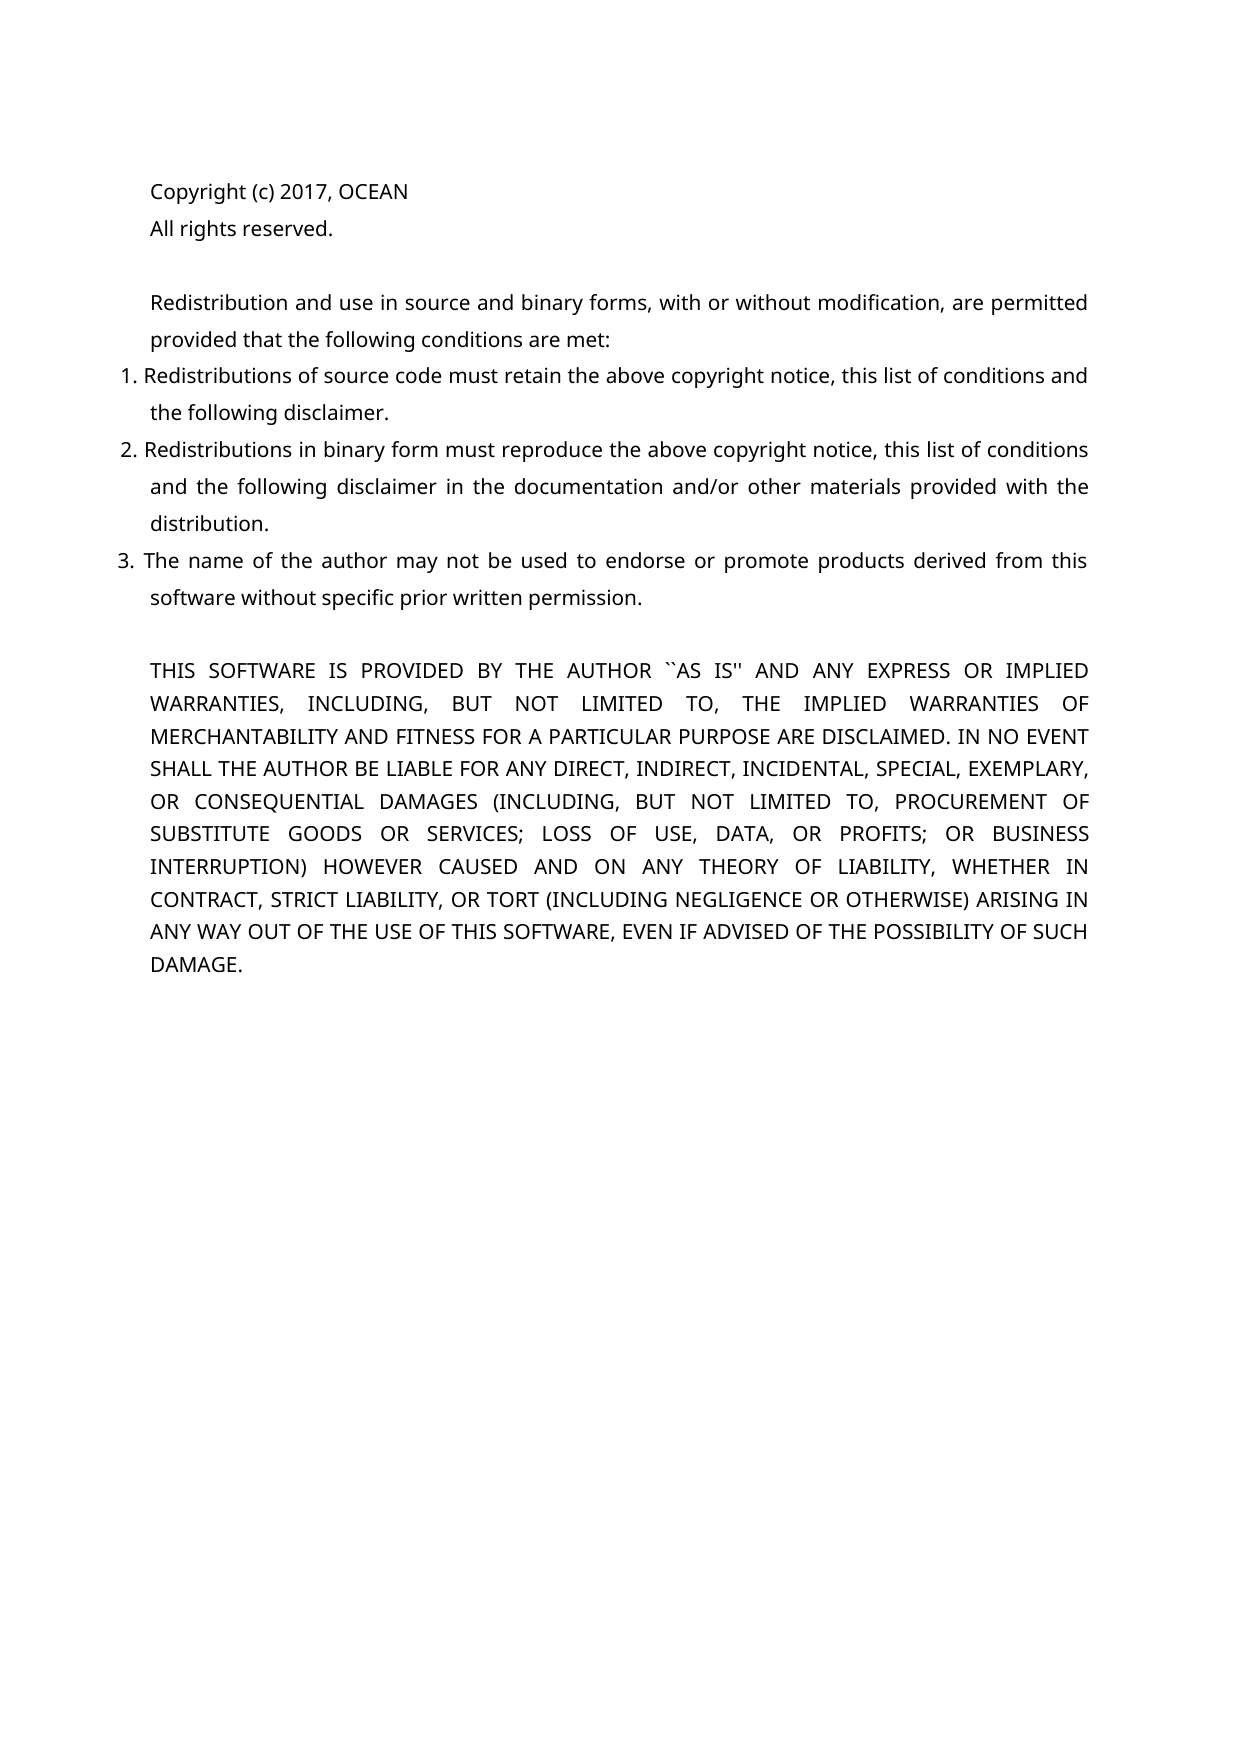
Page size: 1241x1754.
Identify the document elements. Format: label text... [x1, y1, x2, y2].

text Copyright (c) 2017, OCEAN [150, 177, 1090, 206]
text 2. Redistributions in binary form must reproduce the above copyright notice, this list of conditions and the following disclaimer in the documentation and/or other materials provided with the distribution. [120, 435, 1090, 537]
text 1. Redistributions of source code must retain the above copyright notice, this list of conditions and the following disclaimer. [120, 362, 1090, 427]
text 3. The name of the author may not be used to endorse or promote products derived from this software without specific prior written permission. [117, 546, 1090, 611]
text THIS SOFTWARE IS PROVIDED BY THE AUTHOR ``AS IS'' AND ANY EXPRESS OR IMPLIED WARRANTIES, INCLUDING, BUT NOT LIMITED TO, THE IMPLIED WARRANTIES OF MERCHANTABILITY AND FITNESS FOR A PARTICULAR PURPOSE ARE DISCLAIMED. IN NO EVENT SHALL THE AUTHOR BE LIABLE FOR ANY DIRECT, INDIRECT, INCIDENTAL, SPECIAL, EXEMPLARY, OR CONSEQUENTIAL DAMAGES (INCLUDING, BUT NOT LIMITED TO, PROCUREMENT OF SUBSTITUTE GOODS OR SERVICES; LOSS OF USE, DATA, OR PROFITS; OR BUSINESS INTERRUPTION) HOWEVER CAUSED AND ON ANY THEORY OF LIABILITY, WHETHER IN CONTRACT, STRICT LIABILITY, OR TORT (INCLUDING NEGLIGENCE OR OTHERWISE) ARISING IN ANY WAY OUT OF THE USE OF THIS SOFTWARE, EVEN IF ADVISED OF THE POSSIBILITY OF SUCH DAMAGE. [150, 657, 1090, 978]
text All rights reserved. [150, 214, 1090, 242]
text Redistribution and use in source and binary forms, with or without modification, are permitted provided that the following conditions are met: [150, 288, 1090, 353]
